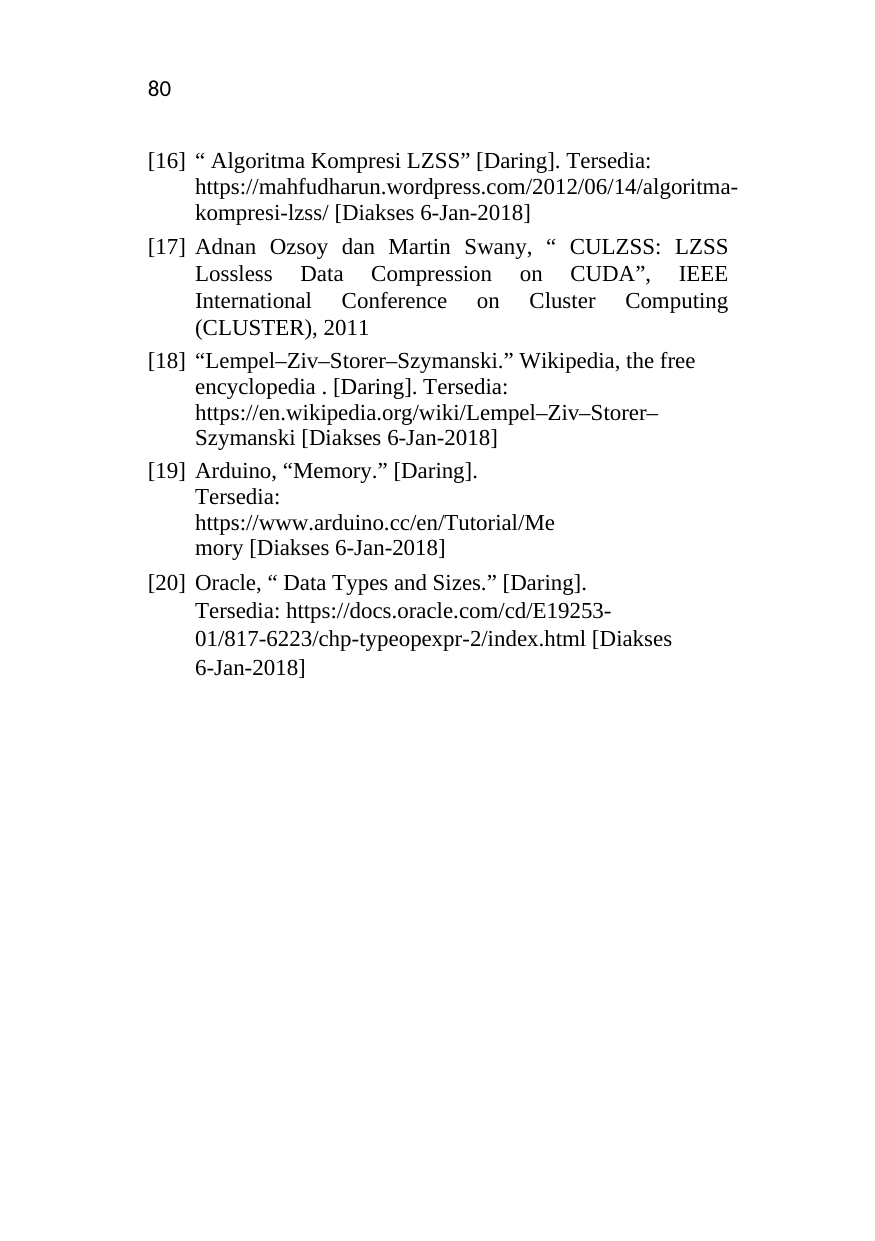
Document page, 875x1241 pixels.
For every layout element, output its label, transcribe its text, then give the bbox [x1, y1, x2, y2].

list Adnan Ozsoy dan Martin Swany, “ CULZSS: LZSS Lossless Data Compression on CUDA”, IEEE International Conference on Cluster Computing (CLUSTER), 2011 [148, 233, 729, 340]
list “ Algoritma Kompresi LZSS” [Daring]. Tersedia: https://mahfudharun.wordpress.com/2012/06/14/algoritma-kompresi-lzss/ [Diakses 6-Jan-2018] [148, 148, 754, 225]
list “Lempel–Ziv–Storer–Szymanski.” Wikipedia, the free encyclopedia . [Daring]. Tersedia: https://en.wikipedia.org/wiki/Lempel–Ziv–Storer–Szymanski [Diakses 6-Jan-2018] [148, 348, 729, 451]
list Arduino, “Memory.” [Daring]. Tersedia: https://www.arduino.cc/en/Tutorial/Memory [Diakses 6-Jan-2018] [148, 458, 560, 561]
list Oracle, “ Data Types and Sizes.” [Daring]. Tersedia: https://docs.oracle.com/cd/E19253-01/817-6223/chp-typeopexpr-2/index.html [Diakses 6-Jan-2018] [148, 568, 677, 680]
